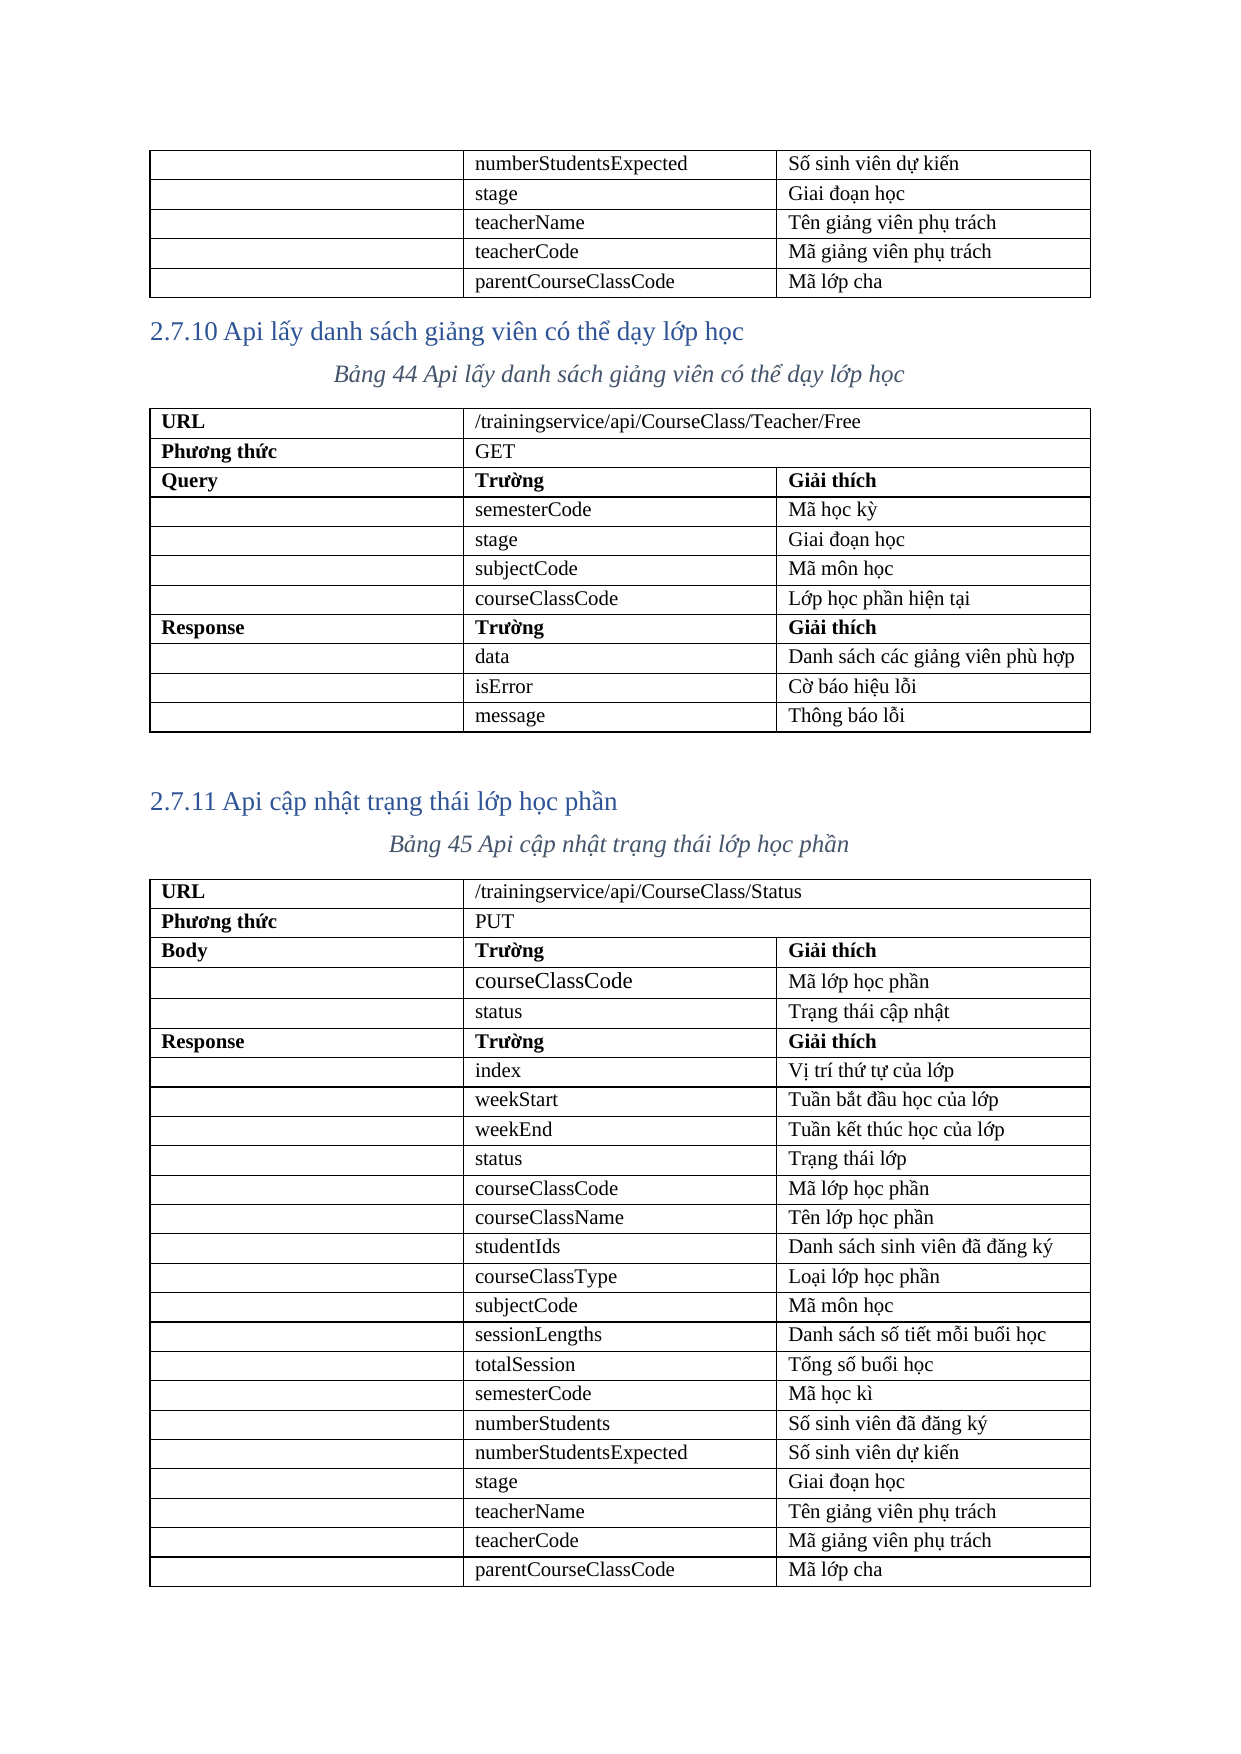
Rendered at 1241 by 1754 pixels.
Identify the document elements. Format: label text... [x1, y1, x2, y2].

table_cell Mã giảng viên phụ trách [777, 239, 1090, 267]
table_cell [151, 1381, 463, 1409]
table_cell semesterCode [464, 1381, 776, 1409]
table_cell index [464, 1058, 776, 1086]
table_cell courseClassCode [464, 586, 776, 614]
table_cell Tên giảng viên phụ trách [777, 1499, 1090, 1527]
table_cell stage [464, 180, 776, 209]
table_cell Cờ báo hiệu lỗi [777, 674, 1090, 702]
table_header URL [151, 880, 463, 908]
text Bảng 44 Api lấy danh sách giảng viên có thể dạy lớp học [150, 359, 1090, 387]
table_cell [151, 1088, 463, 1116]
table_cell Response [151, 615, 463, 643]
table_cell isError [464, 674, 776, 702]
table_cell Lớp học phần hiện tại [777, 586, 1090, 614]
table_cell [151, 180, 463, 209]
table_cell Tổng số buổi học [777, 1352, 1090, 1380]
table_header /trainingservice/api/CourseClass/Teacher/Free [464, 409, 1090, 438]
table_cell Giải thích [777, 938, 1090, 967]
table_cell [151, 968, 463, 998]
table_cell Số sinh viên dự kiến [777, 151, 1090, 179]
table_cell [151, 1323, 463, 1351]
table_cell sessionLengths [464, 1323, 776, 1351]
table_cell Danh sách các giảng viên phù hợp [777, 644, 1090, 673]
table_cell [151, 1440, 463, 1468]
table_cell parentCourseClassCode [464, 1558, 776, 1586]
table_cell [151, 1205, 463, 1233]
table_cell numberStudentsExpected [464, 1440, 776, 1468]
table_cell [151, 1264, 463, 1292]
table_cell PUT [464, 909, 1090, 937]
table_cell [151, 151, 463, 179]
table_cell Mã lớp học phần [777, 1176, 1090, 1204]
table_cell teacherName [464, 210, 776, 238]
table_cell data [464, 644, 776, 673]
table_cell numberStudentsExpected [464, 151, 776, 179]
table_cell Danh sách số tiết mỗi buổi học [777, 1323, 1090, 1351]
table_cell [151, 556, 463, 584]
table_cell Loại lớp học phần [777, 1264, 1090, 1292]
table_cell [151, 1117, 463, 1145]
table_cell Phương thức [151, 439, 463, 467]
subtitle 2.7.11 Api cập nhật trạng thái lớp học phần [150, 785, 1090, 816]
table_cell Tuần kết thúc học của lớp [777, 1117, 1090, 1145]
table_header /trainingservice/api/CourseClass/Status [464, 880, 1090, 908]
table_cell [151, 1528, 463, 1556]
table_cell Mã giảng viên phụ trách [777, 1528, 1090, 1556]
table_cell [151, 703, 463, 731]
table_cell [151, 586, 463, 614]
table_cell [151, 1058, 463, 1086]
table_cell Mã học kỳ [777, 498, 1090, 526]
table_cell weekEnd [464, 1117, 776, 1145]
table_cell subjectCode [464, 556, 776, 584]
table_cell courseClassName [464, 1205, 776, 1233]
table_cell Giải thích [777, 1029, 1090, 1057]
table_cell Trường [464, 1029, 776, 1057]
table_cell stage [464, 527, 776, 555]
table_cell Query [151, 468, 463, 496]
table_cell subjectCode [464, 1293, 776, 1321]
table_cell Giải thích [777, 615, 1090, 643]
table_cell Tuần bắt đầu học của lớp [777, 1088, 1090, 1116]
table_cell semesterCode [464, 498, 776, 526]
table_cell Mã lớp cha [777, 269, 1090, 297]
table_cell Trường [464, 468, 776, 496]
table_cell Trường [464, 615, 776, 643]
table_cell Vị trí thứ tự của lớp [777, 1058, 1090, 1086]
table_cell teacherCode [464, 1528, 776, 1556]
table_cell [151, 674, 463, 702]
table_cell courseClassCode [464, 1176, 776, 1204]
table_cell Giai đoạn học [777, 180, 1090, 209]
table_cell GET [464, 439, 1090, 467]
table_cell [151, 644, 463, 673]
table_cell Mã môn học [777, 556, 1090, 584]
table_cell Giải thích [777, 468, 1090, 496]
table_cell Tên giảng viên phụ trách [777, 210, 1090, 238]
table_cell [151, 1352, 463, 1380]
table_cell [151, 1558, 463, 1586]
table_cell Mã học kì [777, 1381, 1090, 1409]
table_cell Mã lớp học phần [777, 968, 1090, 998]
table_cell message [464, 703, 776, 731]
table_cell status [464, 999, 776, 1028]
table_cell Trường [464, 938, 776, 967]
table_cell Response [151, 1029, 463, 1057]
table_cell [151, 1411, 463, 1439]
table_cell [151, 1499, 463, 1527]
text Bảng 45 Api cập nhật trạng thái lớp học phần [150, 829, 1090, 858]
table_cell [151, 1146, 463, 1174]
table_cell [151, 1176, 463, 1204]
table_cell parentCourseClassCode [464, 269, 776, 297]
table_cell [151, 1293, 463, 1321]
table_cell teacherName [464, 1499, 776, 1527]
table_cell [151, 1234, 463, 1263]
table_cell status [464, 1146, 776, 1174]
table_cell Danh sách sinh viên đã đăng ký [777, 1234, 1090, 1263]
table_cell teacherCode [464, 239, 776, 267]
table_cell [151, 999, 463, 1028]
table_cell [151, 527, 463, 555]
table_cell Thông báo lỗi [777, 703, 1090, 731]
table_cell Mã môn học [777, 1293, 1090, 1321]
table_cell courseClassCode [464, 968, 776, 998]
table_cell Body [151, 938, 463, 967]
table_cell Phương thức [151, 909, 463, 937]
table_cell totalSession [464, 1352, 776, 1380]
subtitle 2.7.10 Api lấy danh sách giảng viên có thể dạy lớp học [150, 314, 1090, 346]
table_cell [151, 498, 463, 526]
table_header URL [151, 409, 463, 438]
table_cell courseClassType [464, 1264, 776, 1292]
table_cell weekStart [464, 1088, 776, 1116]
table_cell [151, 239, 463, 267]
table_cell [151, 210, 463, 238]
table_cell Tên lớp học phần [777, 1205, 1090, 1233]
table_cell studentIds [464, 1234, 776, 1263]
table_cell Mã lớp cha [777, 1558, 1090, 1586]
table_cell Giai đoạn học [777, 1469, 1090, 1498]
table_cell stage [464, 1469, 776, 1498]
table_cell numberStudents [464, 1411, 776, 1439]
table_cell [151, 269, 463, 297]
table_cell [151, 1469, 463, 1498]
table_cell Trạng thái lớp [777, 1146, 1090, 1174]
table_cell Số sinh viên dự kiến [777, 1440, 1090, 1468]
table_cell Trạng thái cập nhật [777, 999, 1090, 1028]
table_cell Số sinh viên đã đăng ký [777, 1411, 1090, 1439]
table_cell Giai đoạn học [777, 527, 1090, 555]
